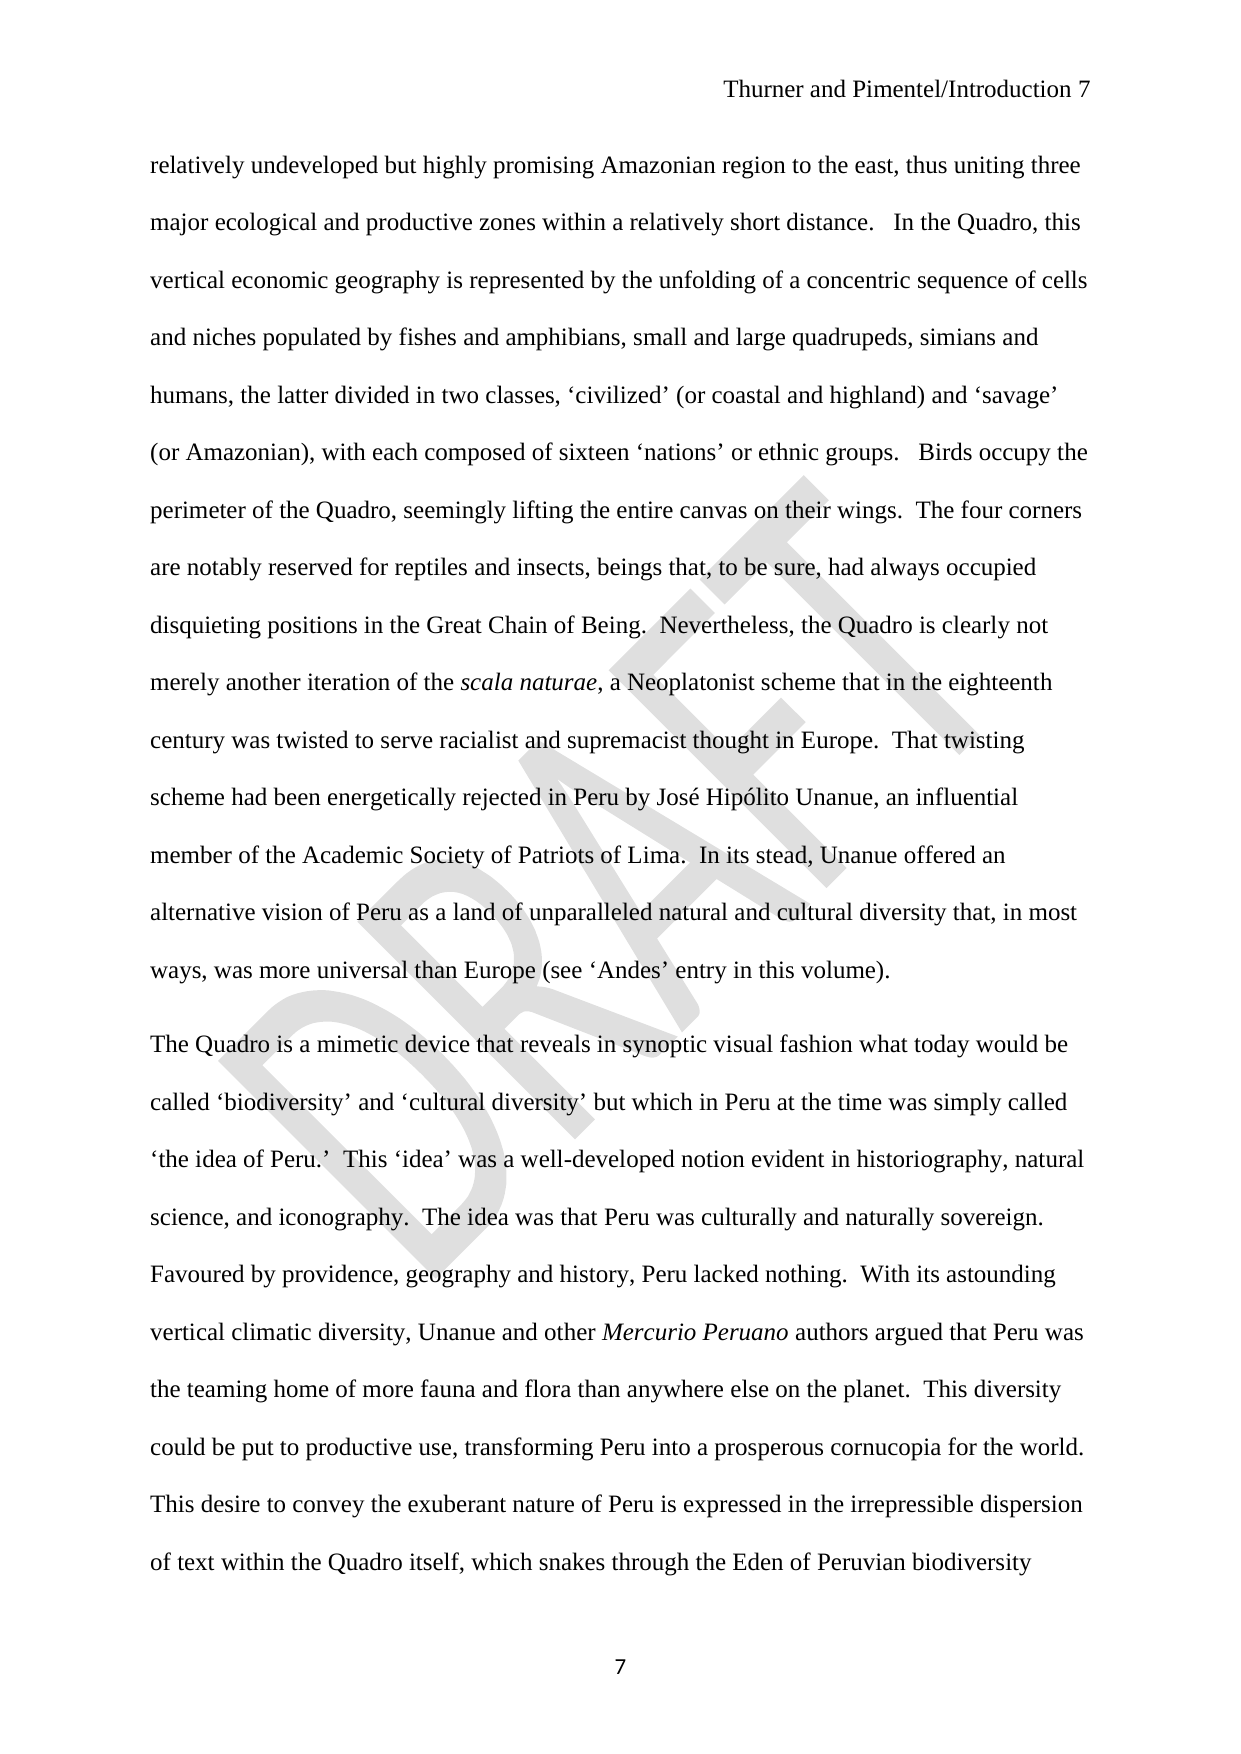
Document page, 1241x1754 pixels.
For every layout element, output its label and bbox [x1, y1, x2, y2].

text [150, 150, 1090, 984]
text [150, 1029, 1090, 1575]
